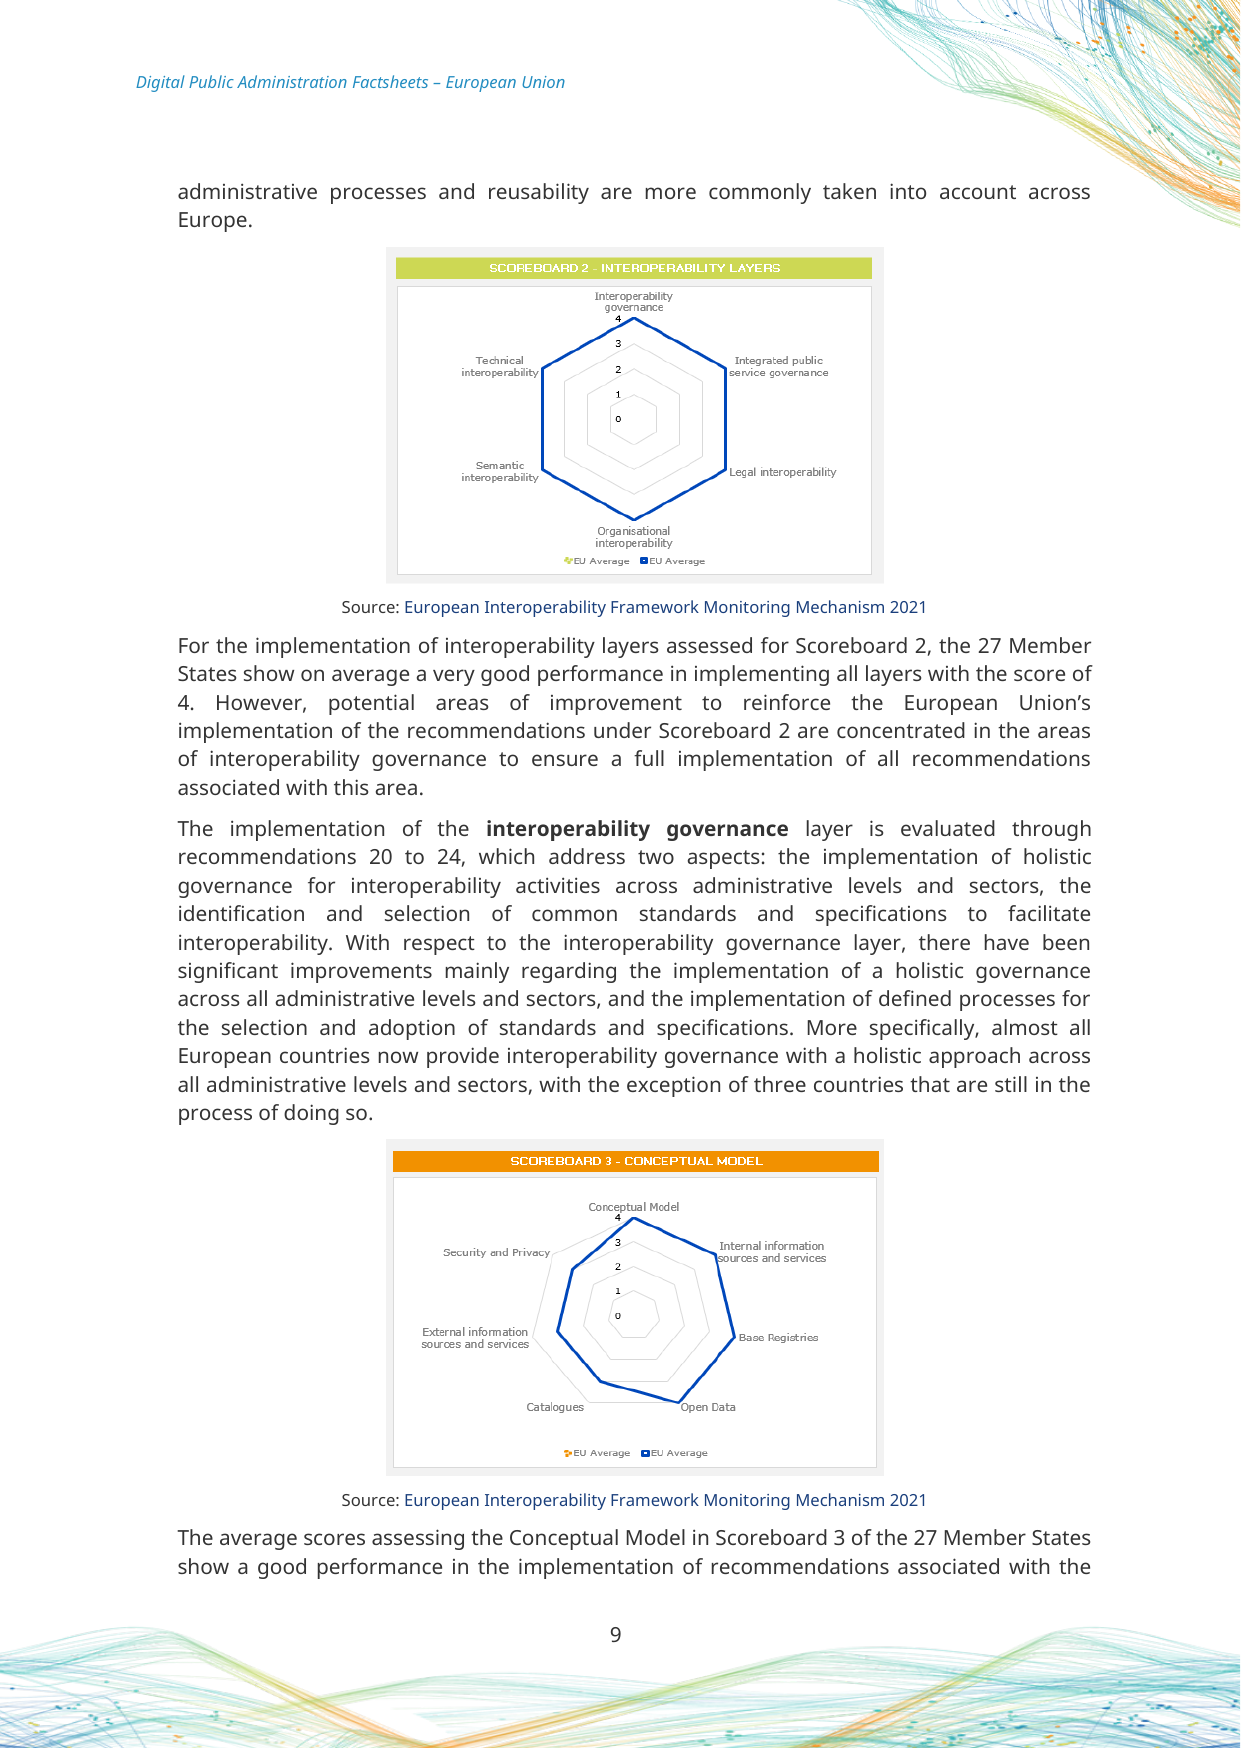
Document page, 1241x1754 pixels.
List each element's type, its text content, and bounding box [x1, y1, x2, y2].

text Source: European Interoperability Framework Monitoring Mechanism 2021 [177, 1488, 1092, 1511]
text Source: European Interoperability Framework Monitoring Mechanism 2021 [177, 596, 1092, 618]
text The implementation of the interoperability governance layer is evaluated through recommendations 20 to 24, which address two aspects: the implementation of holistic governance for interoperability activities across administrative levels and sectors, the identification and selection of common standards and specifications to facilitate interoperability. With respect to the interoperability governance layer, there have been significant improvements mainly regarding the implementation of a holistic governance across all administrative levels and sectors, and the implementation of defined processes for the selection and adoption of standards and specifications. More specifically, almost all European countries now provide interoperability governance with a holistic approach across all administrative levels and sectors, with the exception of three countries that are still in the process of doing so. [177, 814, 1092, 1127]
picture [386, 0, 1241, 584]
picture [386, 1139, 884, 1476]
picture [0, 1602, 1241, 1748]
text For the implementation of interoperability layers assessed for Scoreboard 2, the 27 Member States show on average a very good performance in implementing all layers with the score of 4. However, potential areas of improvement to reinforce the European Union’s implementation of the recommendations under Scoreboard 2 are concentrated in the areas of interoperability governance to ensure a full implementation of all recommendations associated with this area. [177, 631, 1092, 801]
